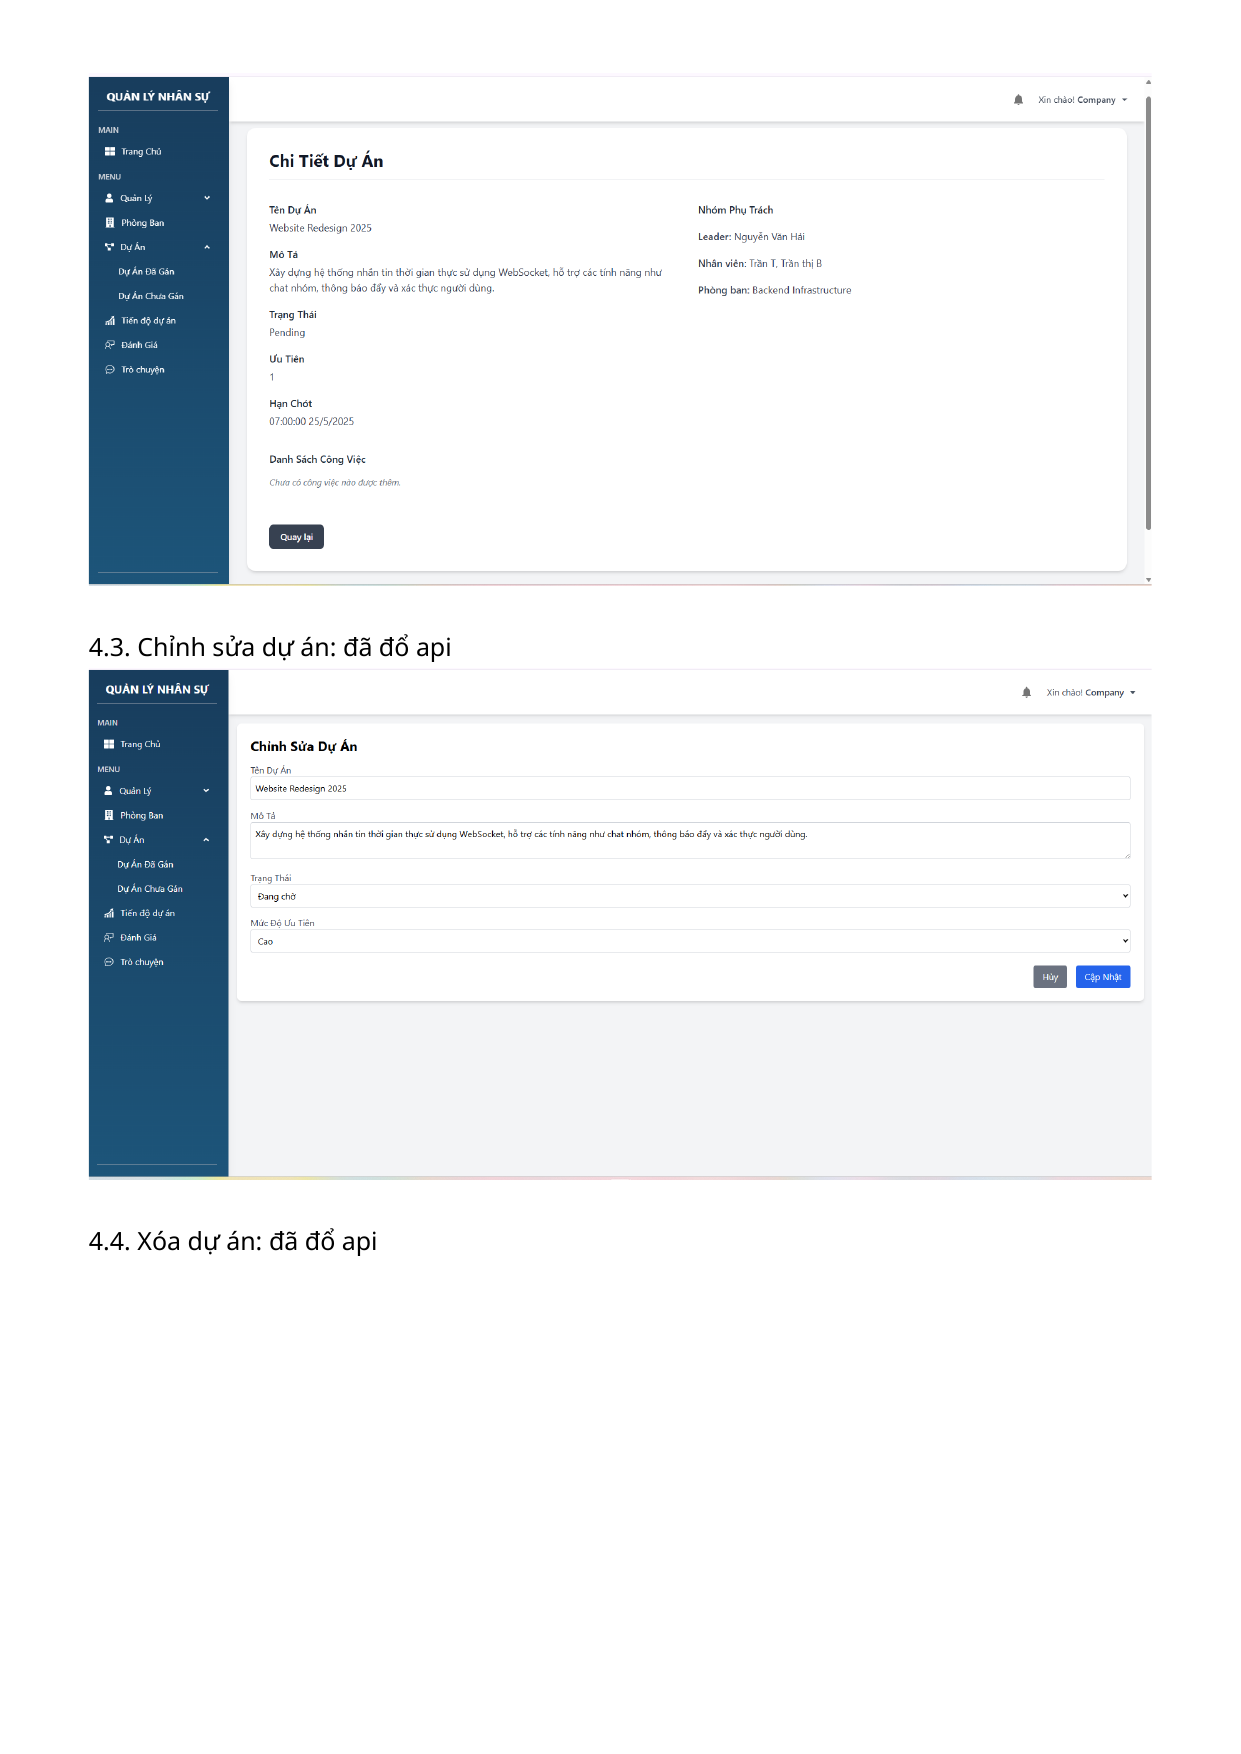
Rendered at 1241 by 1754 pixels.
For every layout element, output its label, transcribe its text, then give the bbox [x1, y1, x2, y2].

picture [88, 668, 1152, 1180]
text 4.4. Xóa dự án: đã đổ api [89, 1224, 1152, 1258]
picture [88, 73, 1152, 586]
text 4.3. Chỉnh sửa dự án: đã đổ api [89, 629, 1152, 663]
